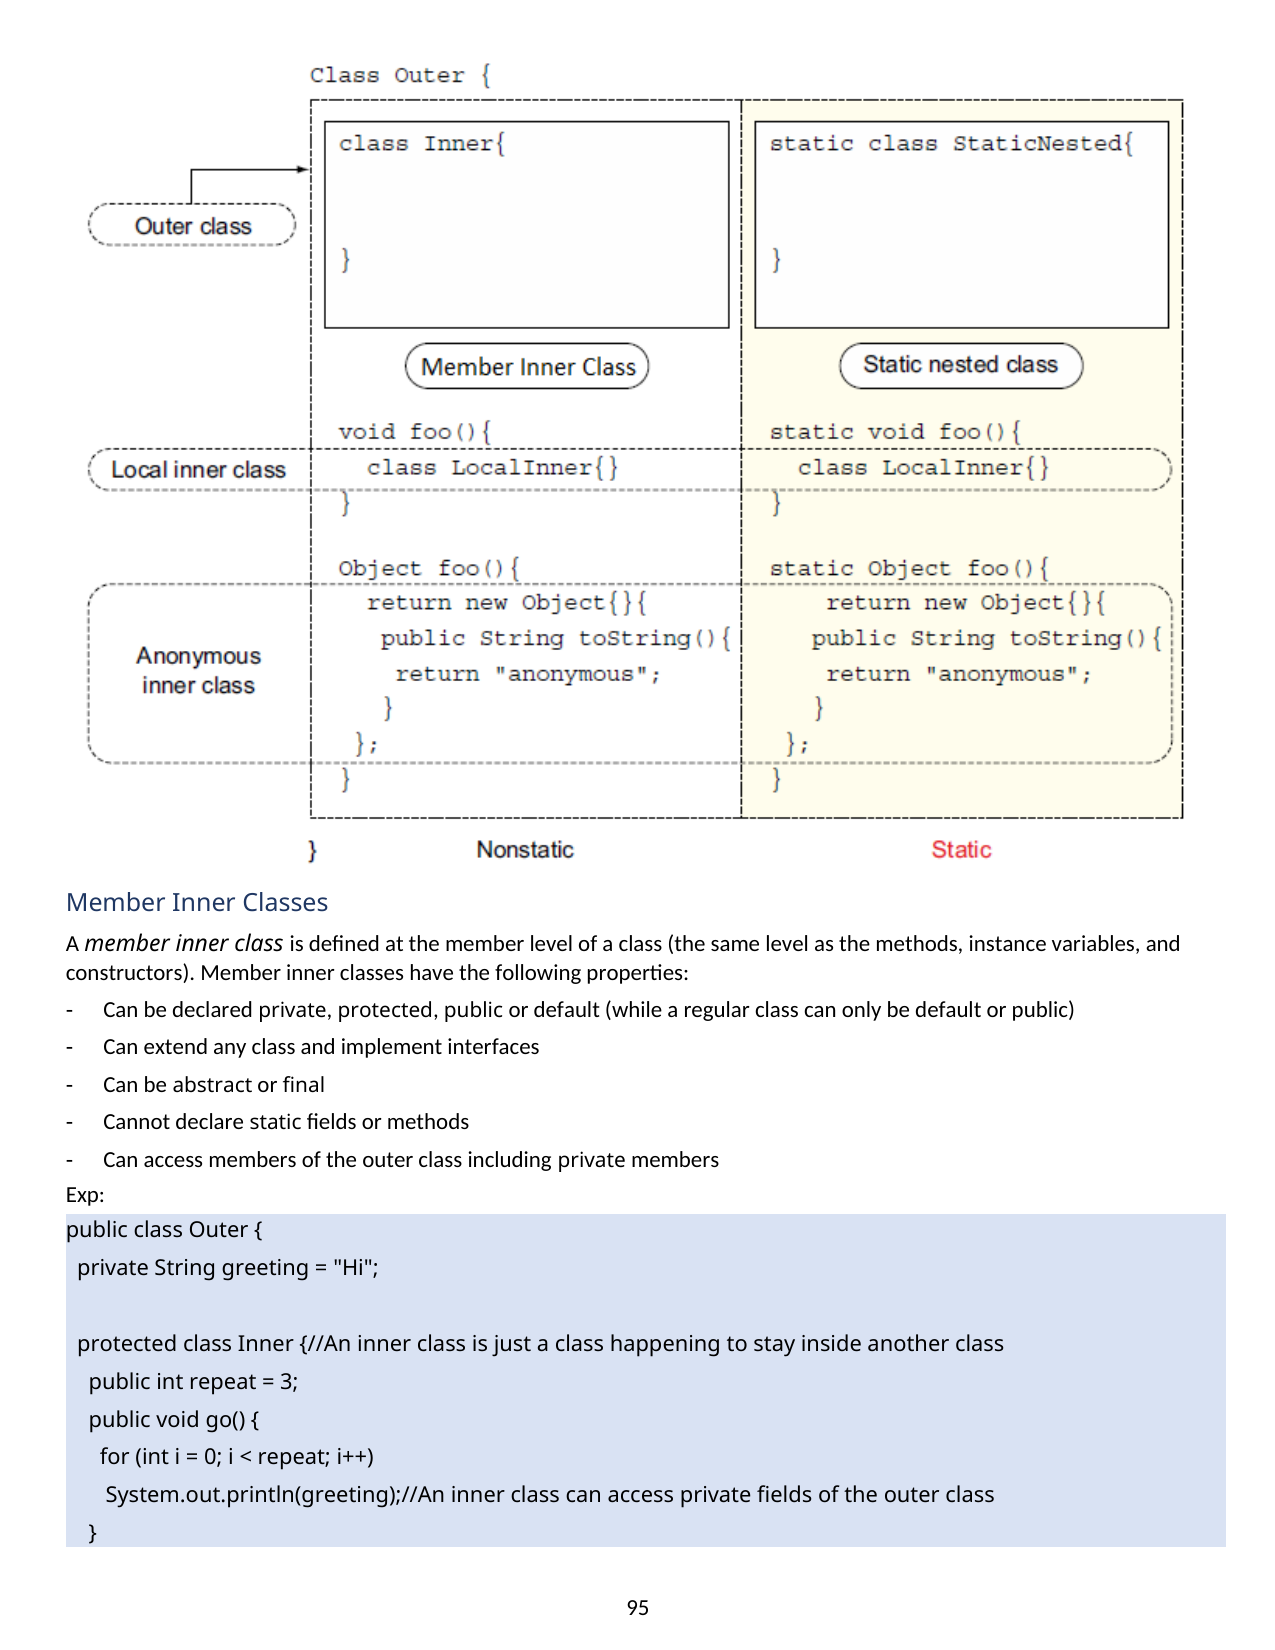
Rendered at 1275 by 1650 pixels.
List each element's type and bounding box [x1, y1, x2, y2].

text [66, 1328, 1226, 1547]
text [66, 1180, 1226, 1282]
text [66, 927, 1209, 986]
picture [65, 56, 1210, 878]
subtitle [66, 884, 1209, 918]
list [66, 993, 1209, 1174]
